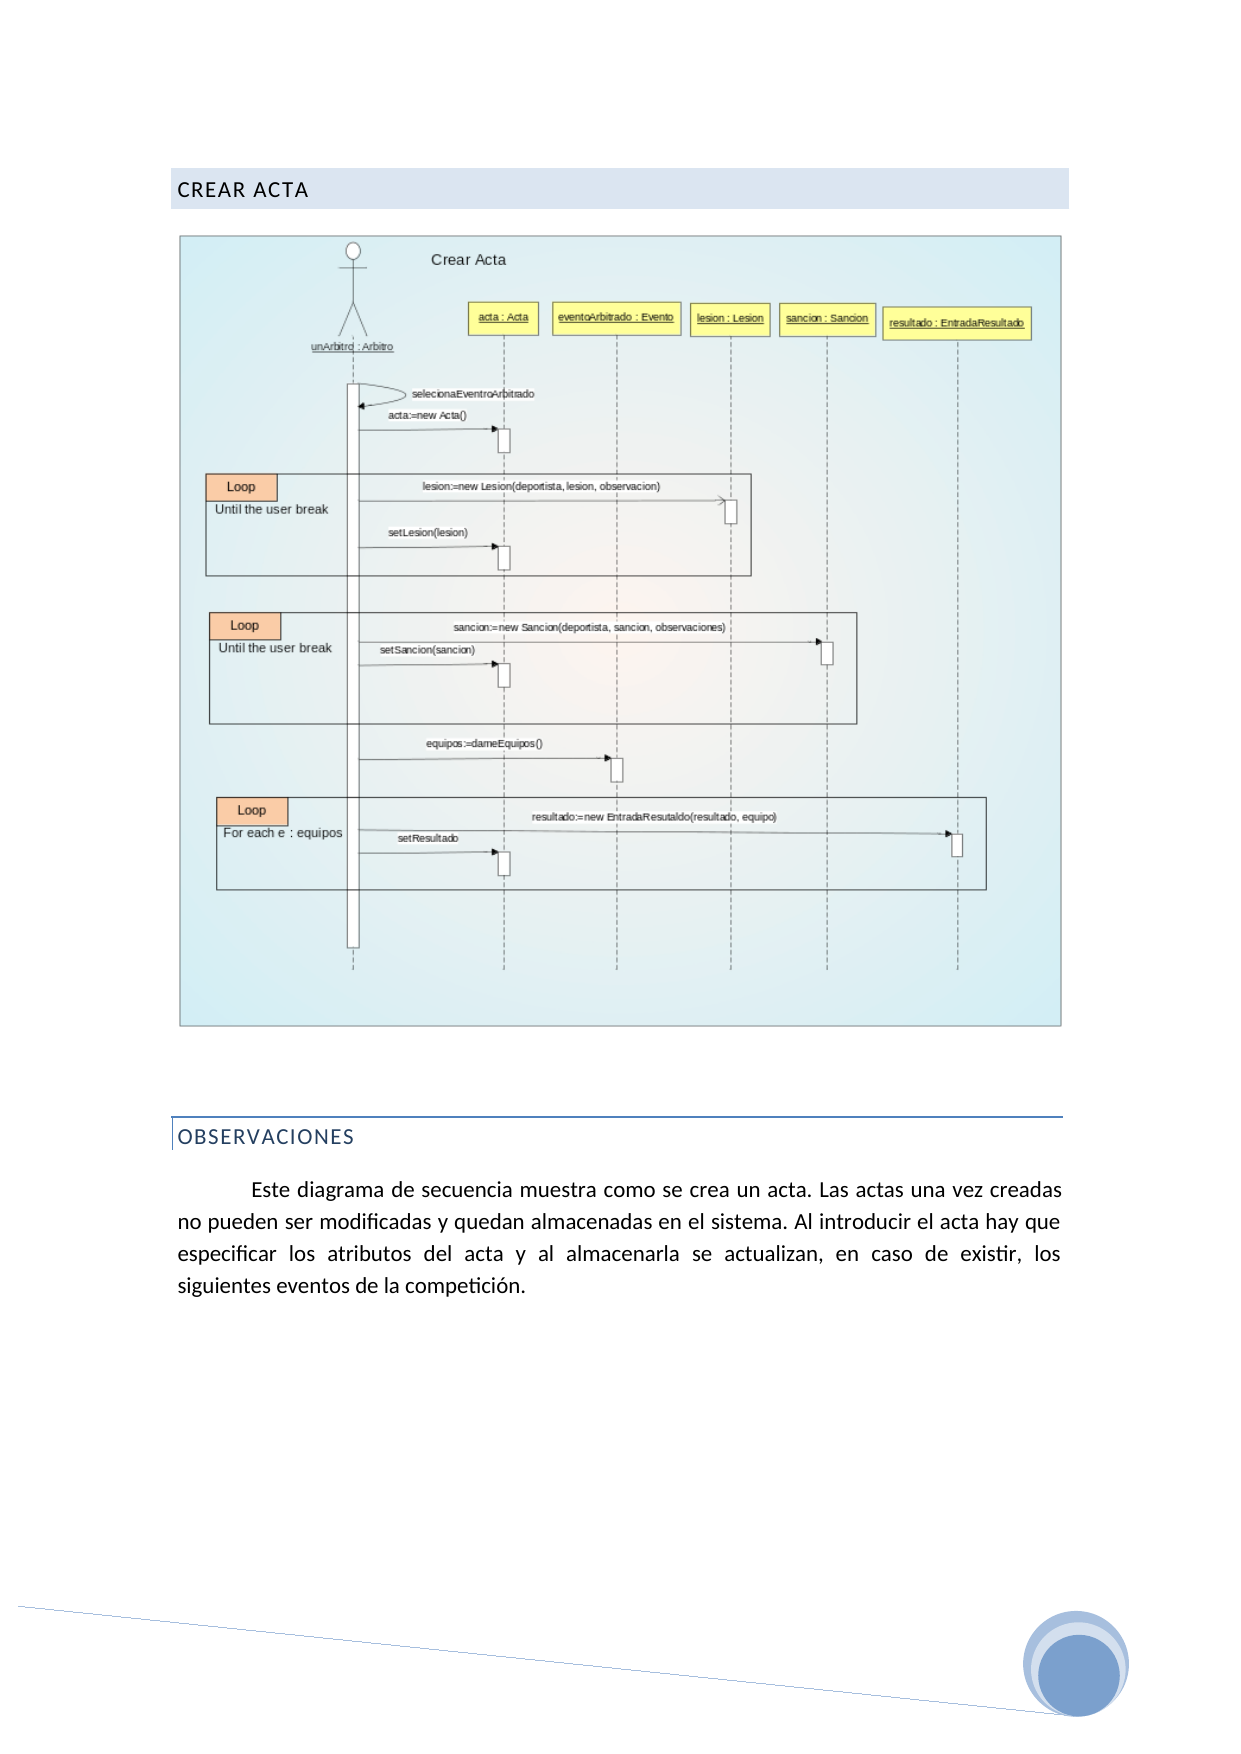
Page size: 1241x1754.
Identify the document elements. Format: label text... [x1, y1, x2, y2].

subtitle Observaciones [173, 1118, 1063, 1150]
subtitle Crear acta [177, 175, 1063, 203]
text Este diagrama de secuencia muestra como se crea un acta. Las actas una vez creadas no pueden ser modificadas y quedan almacenadas en el sistema. Al introducir el acta hay que especificar los atributos del acta y al almacenarla se actualizan, en caso de existir, los siguientes eventos de la competición. [177, 1175, 1063, 1299]
